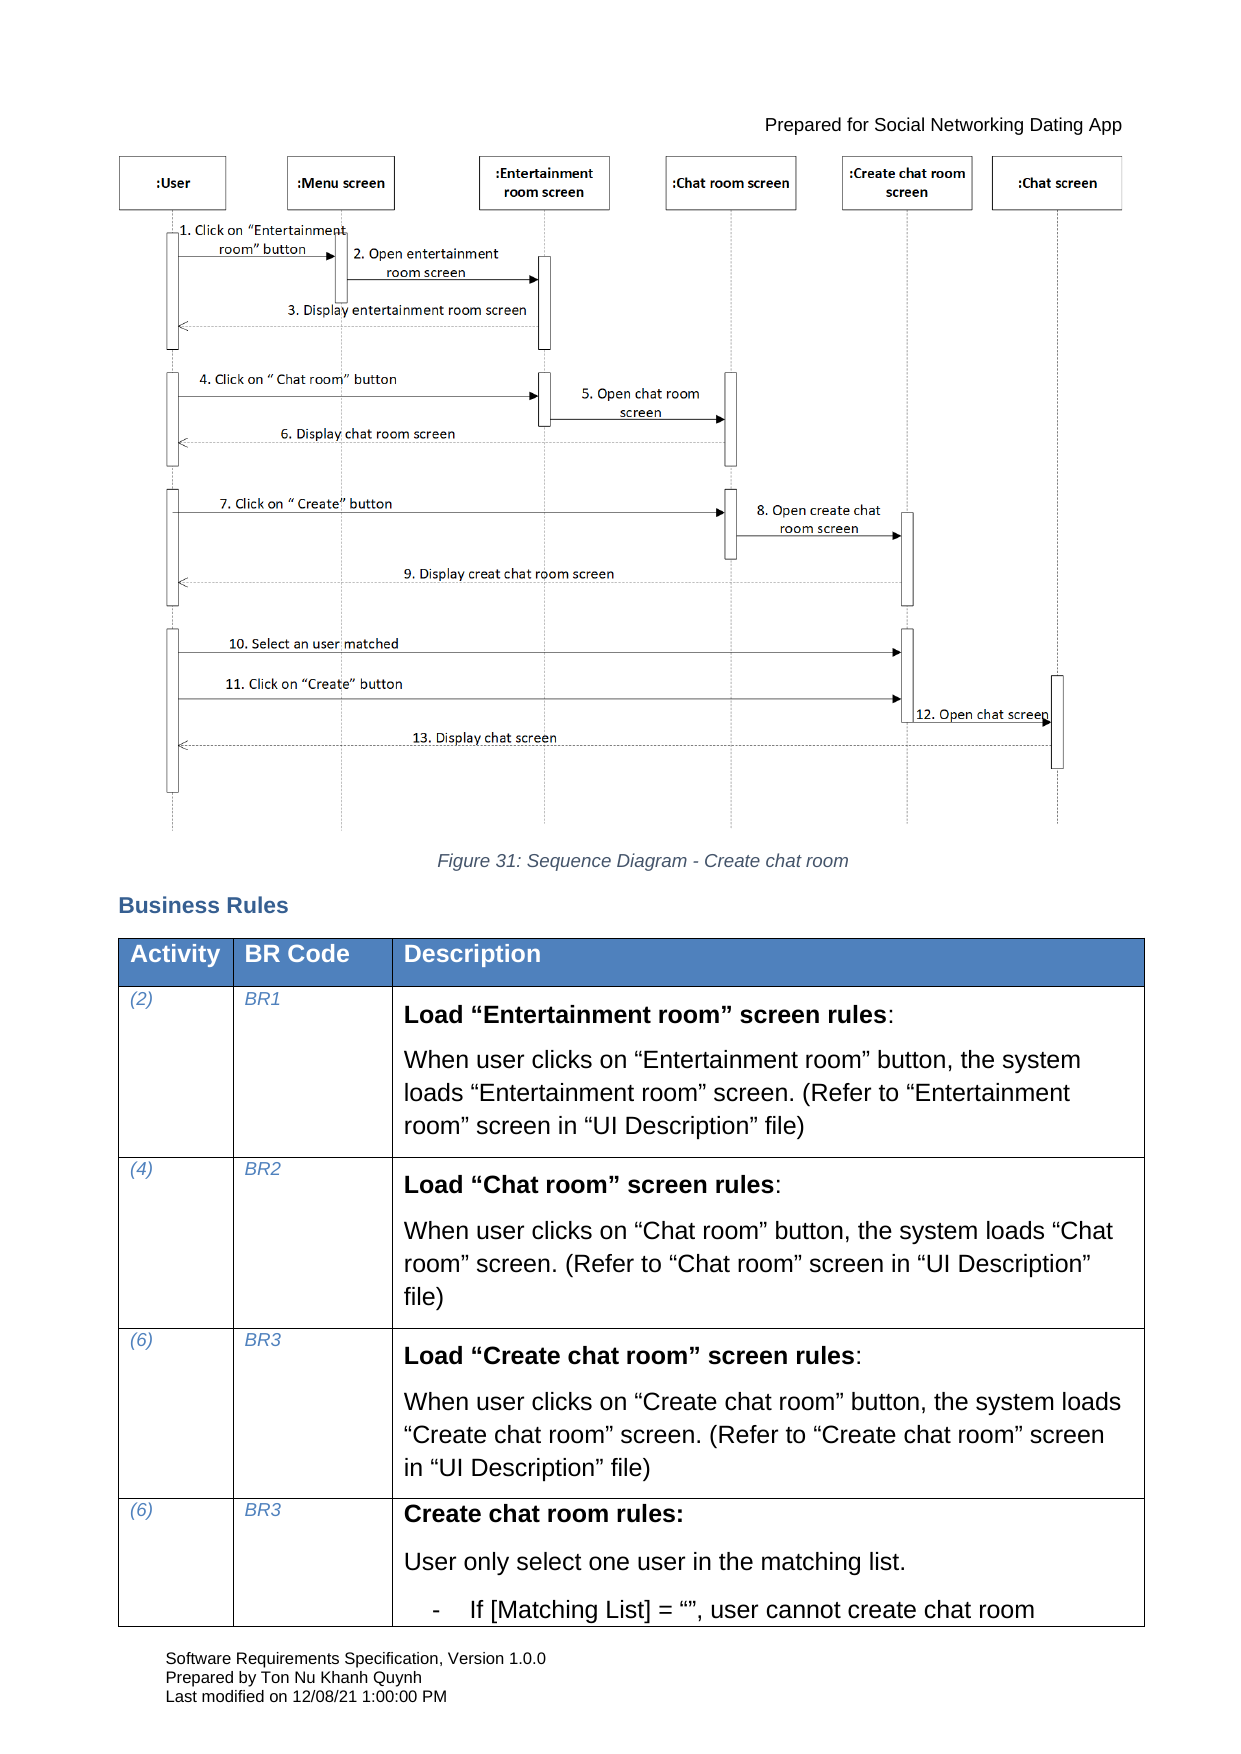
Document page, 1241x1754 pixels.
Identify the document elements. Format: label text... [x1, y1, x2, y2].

picture [118, 156, 1123, 831]
table_cell Load “Create chat room” screen rules: When user clicks on “Create chat room” button, the system loads “Create chat room” screen. (Refer to “Create chat room” screen in “UI Description” file) [393, 1329, 1144, 1498]
table_header Activity [119, 939, 233, 986]
text Figure 31: Sequence Diagram - Create chat room [118, 850, 1122, 872]
table_cell (6) [119, 1329, 233, 1498]
table_header BR Code [234, 939, 392, 986]
table_cell BR3 [234, 1499, 392, 1626]
table_header Description [393, 939, 1144, 986]
table_cell BR2 [234, 1158, 392, 1327]
table_cell Load “Chat room” screen rules: When user clicks on “Chat room” button, the system loads “Chat room” screen. (Refer to “Chat room” screen in “UI Description” file) [393, 1158, 1144, 1327]
text Business Rules [118, 892, 1122, 919]
table_cell (2) [119, 987, 233, 1157]
table_cell Load “Entertainment room” screen rules: When user clicks on “Entertainment room” button, the system loads “Entertainment room” screen. (Refer to “Entertainment room” screen in “UI Description” file) [393, 987, 1144, 1157]
table_cell (4) [119, 1158, 233, 1327]
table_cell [393, 1499, 1144, 1626]
table_cell BR3 [234, 1329, 392, 1498]
table_cell BR1 [234, 987, 392, 1157]
table_cell (6) [119, 1499, 233, 1626]
